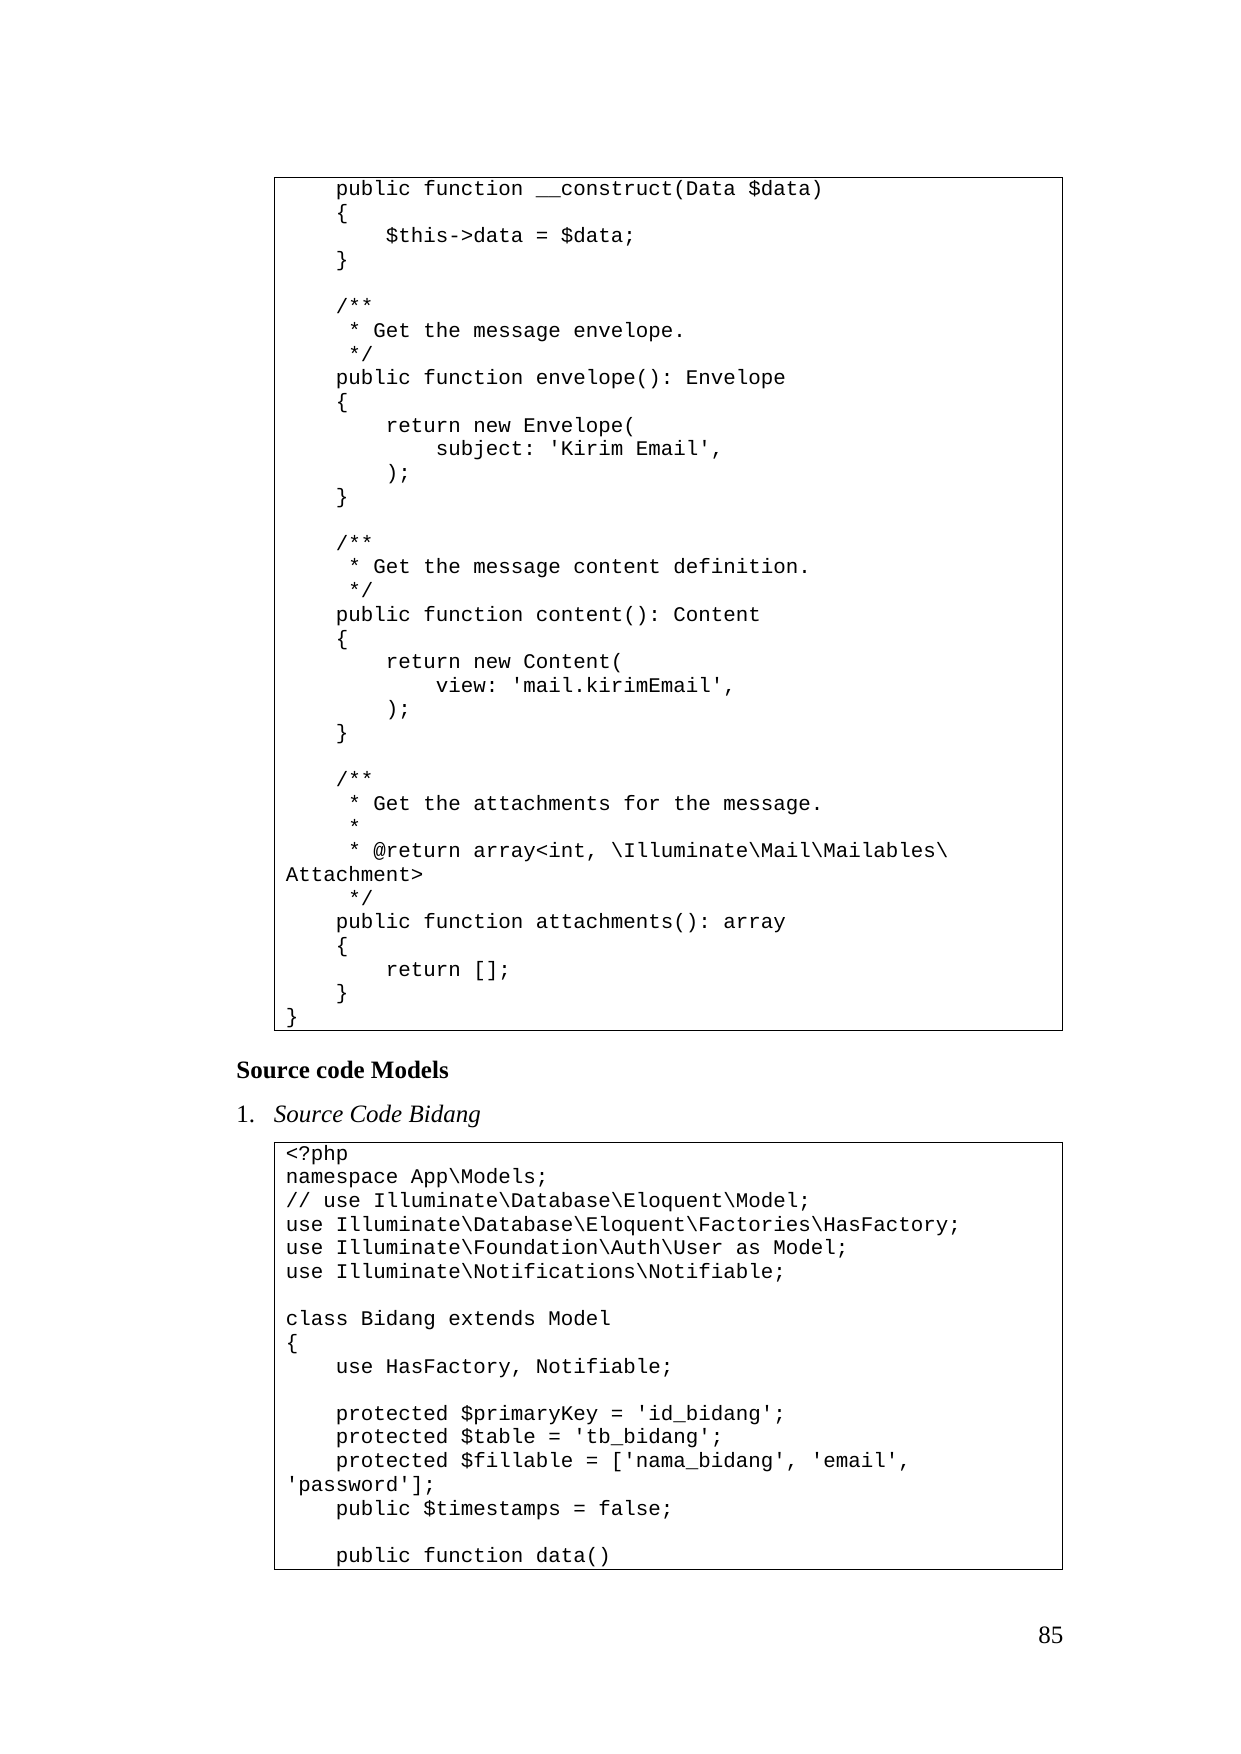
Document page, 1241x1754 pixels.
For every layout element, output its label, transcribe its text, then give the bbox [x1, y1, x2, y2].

text Source code Models [236, 1056, 1063, 1084]
list Source Code Bidang [236, 1099, 1063, 1127]
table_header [275, 1143, 1062, 1568]
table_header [275, 178, 1062, 1029]
